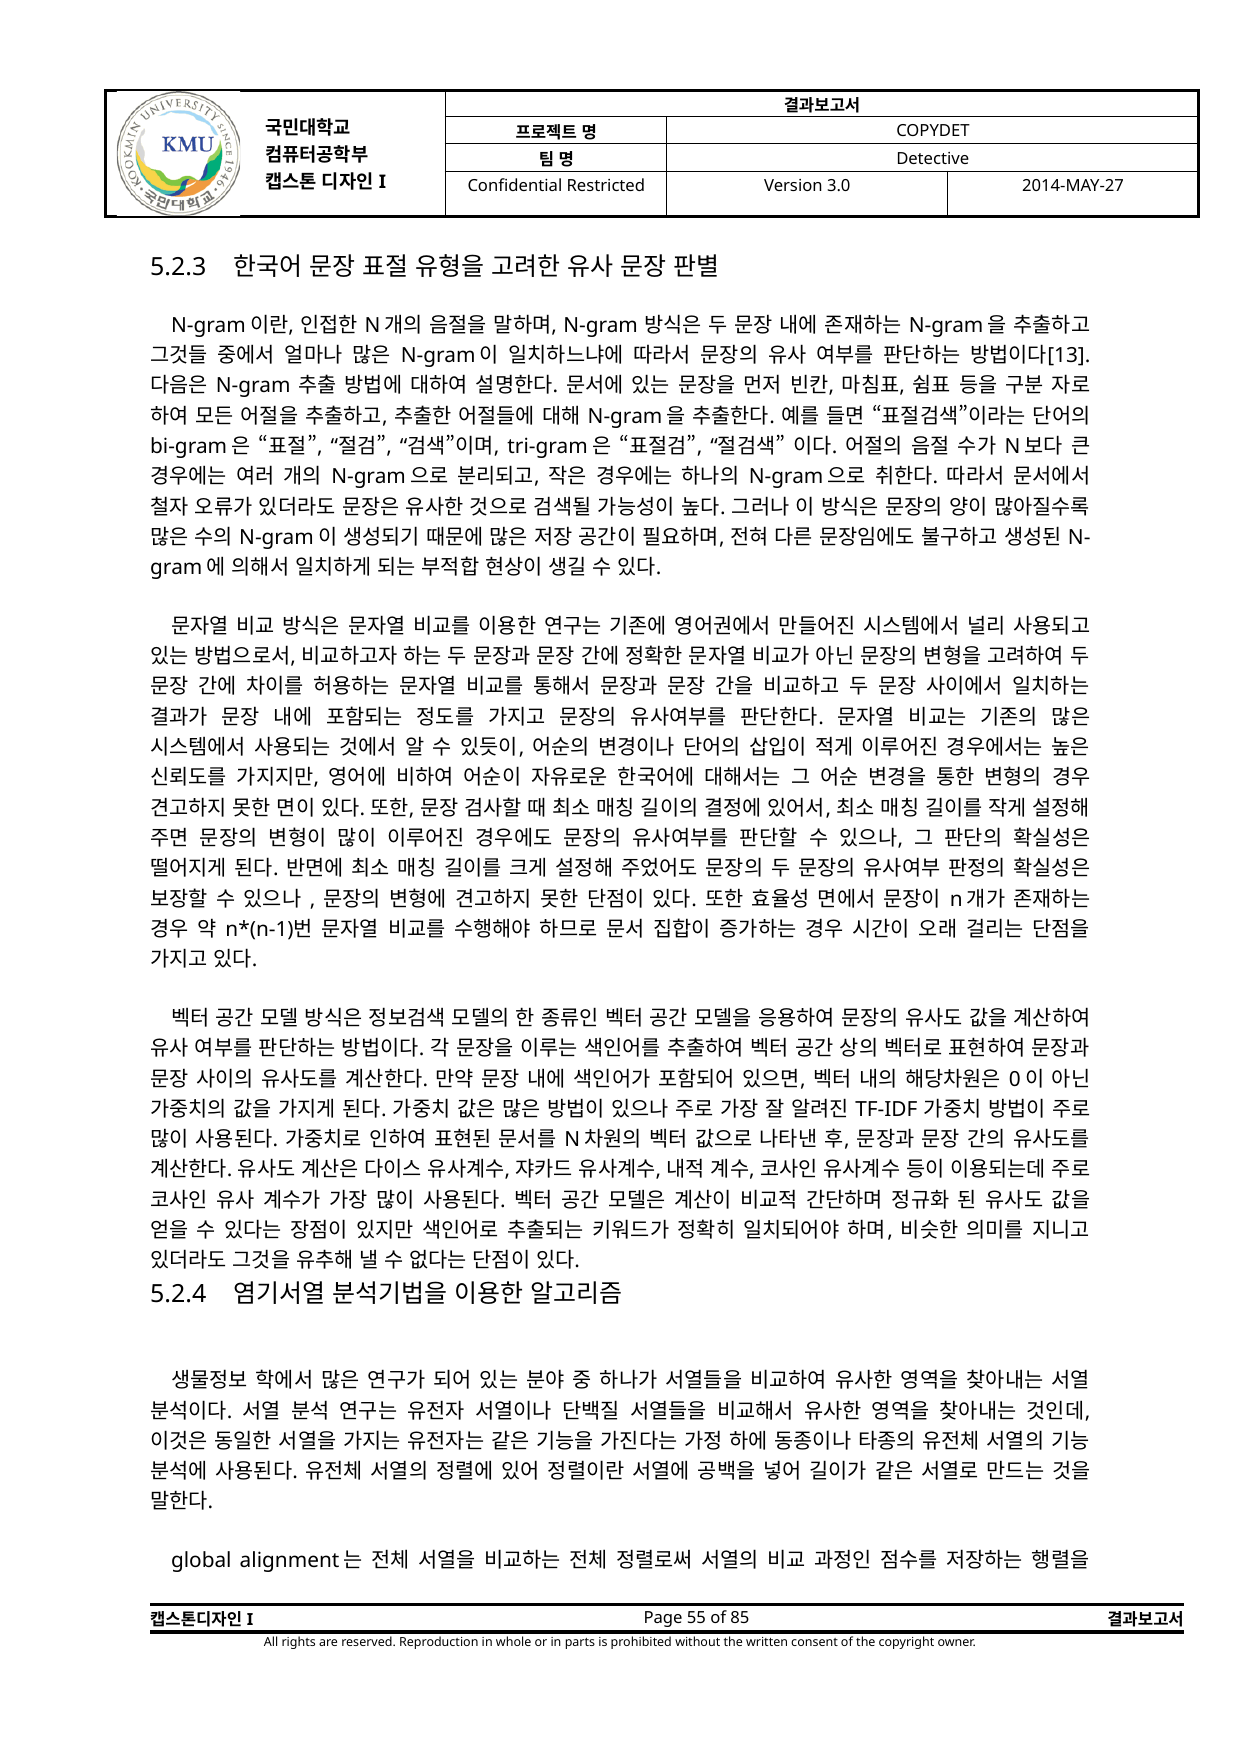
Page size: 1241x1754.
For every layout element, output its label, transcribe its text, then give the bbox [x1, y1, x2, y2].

subtitle 한국어 문장 표절 유형을 고려한 유사 문장 판별 [150, 247, 1090, 283]
picture [116, 91, 241, 216]
subtitle 염기서열 분석기법을 이용한 알고리즘 [150, 1274, 1090, 1310]
text 생물정보 학에서 많은 연구가 되어 있는 분야 중 하나가 서열들을 비교하여 유사한 영역을 찾아내는 서열 분석이다. 서열 분석 연구는 유전자 서열이나 단백질 서열들을 비교해서 유사한 영역을 찾아내는 것인데, 이것은 동일한 서열을 가지는 유전자는 같은 기능을 가진다는 가정 하에 동종이나 타종의 유전체 서열의 기능 분석에 사용된다. 유전체 서열의 정렬에 있어 정렬이란 서열에 공백을 넣어 길이가 같은 서열로 만드는 것을 말한다. [150, 1364, 1090, 1515]
text 벡터 공간 모델 방식은 정보검색 모델의 한 종류인 벡터 공간 모델을 응용하여 문장의 유사도 값을 계산하여 유사 여부를 판단하는 방법이다. 각 문장을 이루는 색인어를 추출하여 벡터 공간 상의 벡터로 표현하여 문장과 문장 사이의 유사도를 계산한다. 만약 문장 내에 색인어가 포함되어 있으면, 벡터 내의 해당차원은 0이 아닌 가중치의 값을 가지게 된다. 가중치 값은 많은 방법이 있으나 주로 가장 잘 알려진 TF-IDF 가중치 방법이 주로 많이 사용된다. 가중치로 인하여 표현된 문서를 N차원의 벡터 값으로 나타낸 후, 문장과 문장 간의 유사도를 계산한다. 유사도 계산은 다이스 유사계수, 쟈카드 유사계수, 내적 계수, 코사인 유사계수 등이 이용되는데 주로 코사인 유사 계수가 가장 많이 사용된다. 벡터 공간 모델은 계산이 비교적 간단하며 정규화 된 유사도 값을 얻을 수 있다는 장점이 있지만 색인어로 추출되는 키워드가 정확히 일치되어야 하며, 비슷한 의미를 지니고 있더라도 그것을 유추해 낼 수 없다는 단점이 있다. [150, 1001, 1090, 1274]
text global alignment는 전체 서열을 비교하는 전체 정렬로써 서열의 비교 과정인 점수를 저장하는 행렬을 사용한다. 일치 +1, 불일치 -1, 공백 -2로 점수화 하여 판단 한다. [150, 1543, 1090, 1574]
text N-gram이란, 인접한 N개의 음절을 말하며, N-gram 방식은 두 문장 내에 존재하는 N-gram을 추출하고 그것들 중에서 얼마나 많은 N-gram이 일치하느냐에 따라서 문장의 유사 여부를 판단하는 방법이다[13]. 다음은 N-gram 추출 방법에 대하여 설명한다. 문서에 있는 문장을 먼저 빈칸, 마침표, 쉼표 등을 구분 자로 하여 모든 어절을 추출하고, 추출한 어절들에 대해 N-gram을 추출한다. 예를 들면 “표절검색”이라는 단어의 bi-gram은 “표절”, “절검”, “검색”이며, tri-gram은 “표절검”, “절검색” 이다. 어절의 음절 수가 N보다 큰 경우에는 여러 개의 N-gram으로 분리되고, 작은 경우에는 하나의 N-gram으로 취한다. 따라서 문서에서 철자 오류가 있더라도 문장은 유사한 것으로 검색될 가능성이 높다. 그러나 이 방식은 문장의 양이 많아질수록 많은 수의 N-gram이 생성되기 때문에 많은 저장 공간이 필요하며, 전혀 다른 문장임에도 불구하고 생성된 N-gram에 의해서 일치하게 되는 부적합 현상이 생길 수 있다. [150, 308, 1090, 581]
text 문자열 비교 방식은 문자열 비교를 이용한 연구는 기존에 영어권에서 만들어진 시스템에서 널리 사용되고 있는 방법으로서, 비교하고자 하는 두 문장과 문장 간에 정확한 문자열 비교가 아닌 문장의 변형을 고려하여 두 문장 간에 차이를 허용하는 문자열 비교를 통해서 문장과 문장 간을 비교하고 두 문장 사이에서 일치하는 결과가 문장 내에 포함되는 정도를 가지고 문장의 유사여부를 판단한다. 문자열 비교는 기존의 많은 시스템에서 사용되는 것에서 알 수 있듯이, 어순의 변경이나 단어의 삽입이 적게 이루어진 경우에서는 높은 신뢰도를 가지지만, 영어에 비하여 어순이 자유로운 한국어에 대해서는 그 어순 변경을 통한 변형의 경우 견고하지 못한 면이 있다. 또한, 문장 검사할 때 최소 매칭 길이의 결정에 있어서, 최소 매칭 길이를 작게 설정해 주면 문장의 변형이 많이 이루어진 경우에도 문장의 유사여부를 판단할 수 있으나, 그 판단의 확실성은 떨어지게 된다. 반면에 최소 매칭 길이를 크게 설정해 주었어도 문장의 두 문장의 유사여부 판정의 확실성은 보장할 수 있으나 , 문장의 변형에 견고하지 못한 단점이 있다. 또한 효율성 면에서 문장이 n개가 존재하는 경우 약 n*(n-1)번 문자열 비교를 수행해야 하므로 문서 집합이 증가하는 경우 시간이 오래 걸리는 단점을 가지고 있다. [150, 609, 1090, 973]
